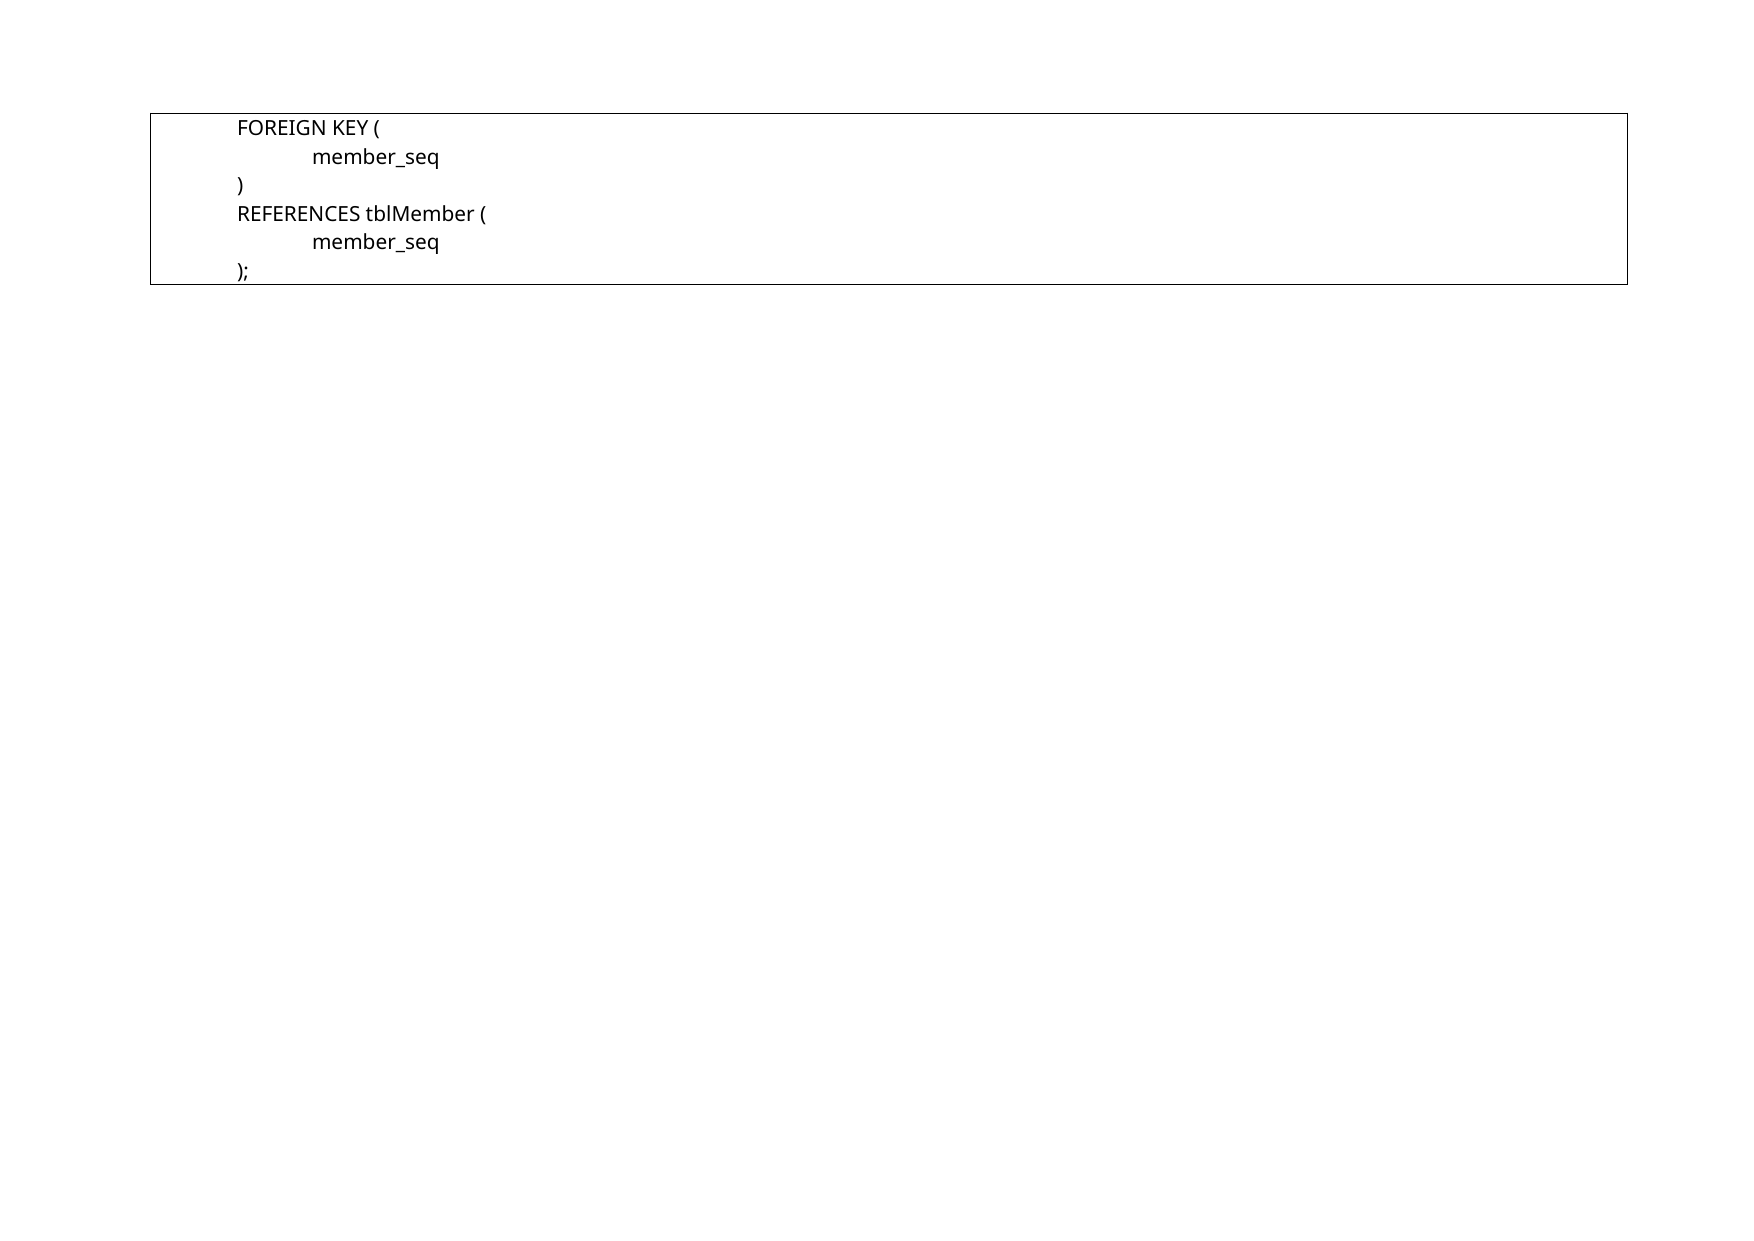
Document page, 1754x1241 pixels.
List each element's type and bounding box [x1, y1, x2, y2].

table_cell [151, 114, 1627, 284]
